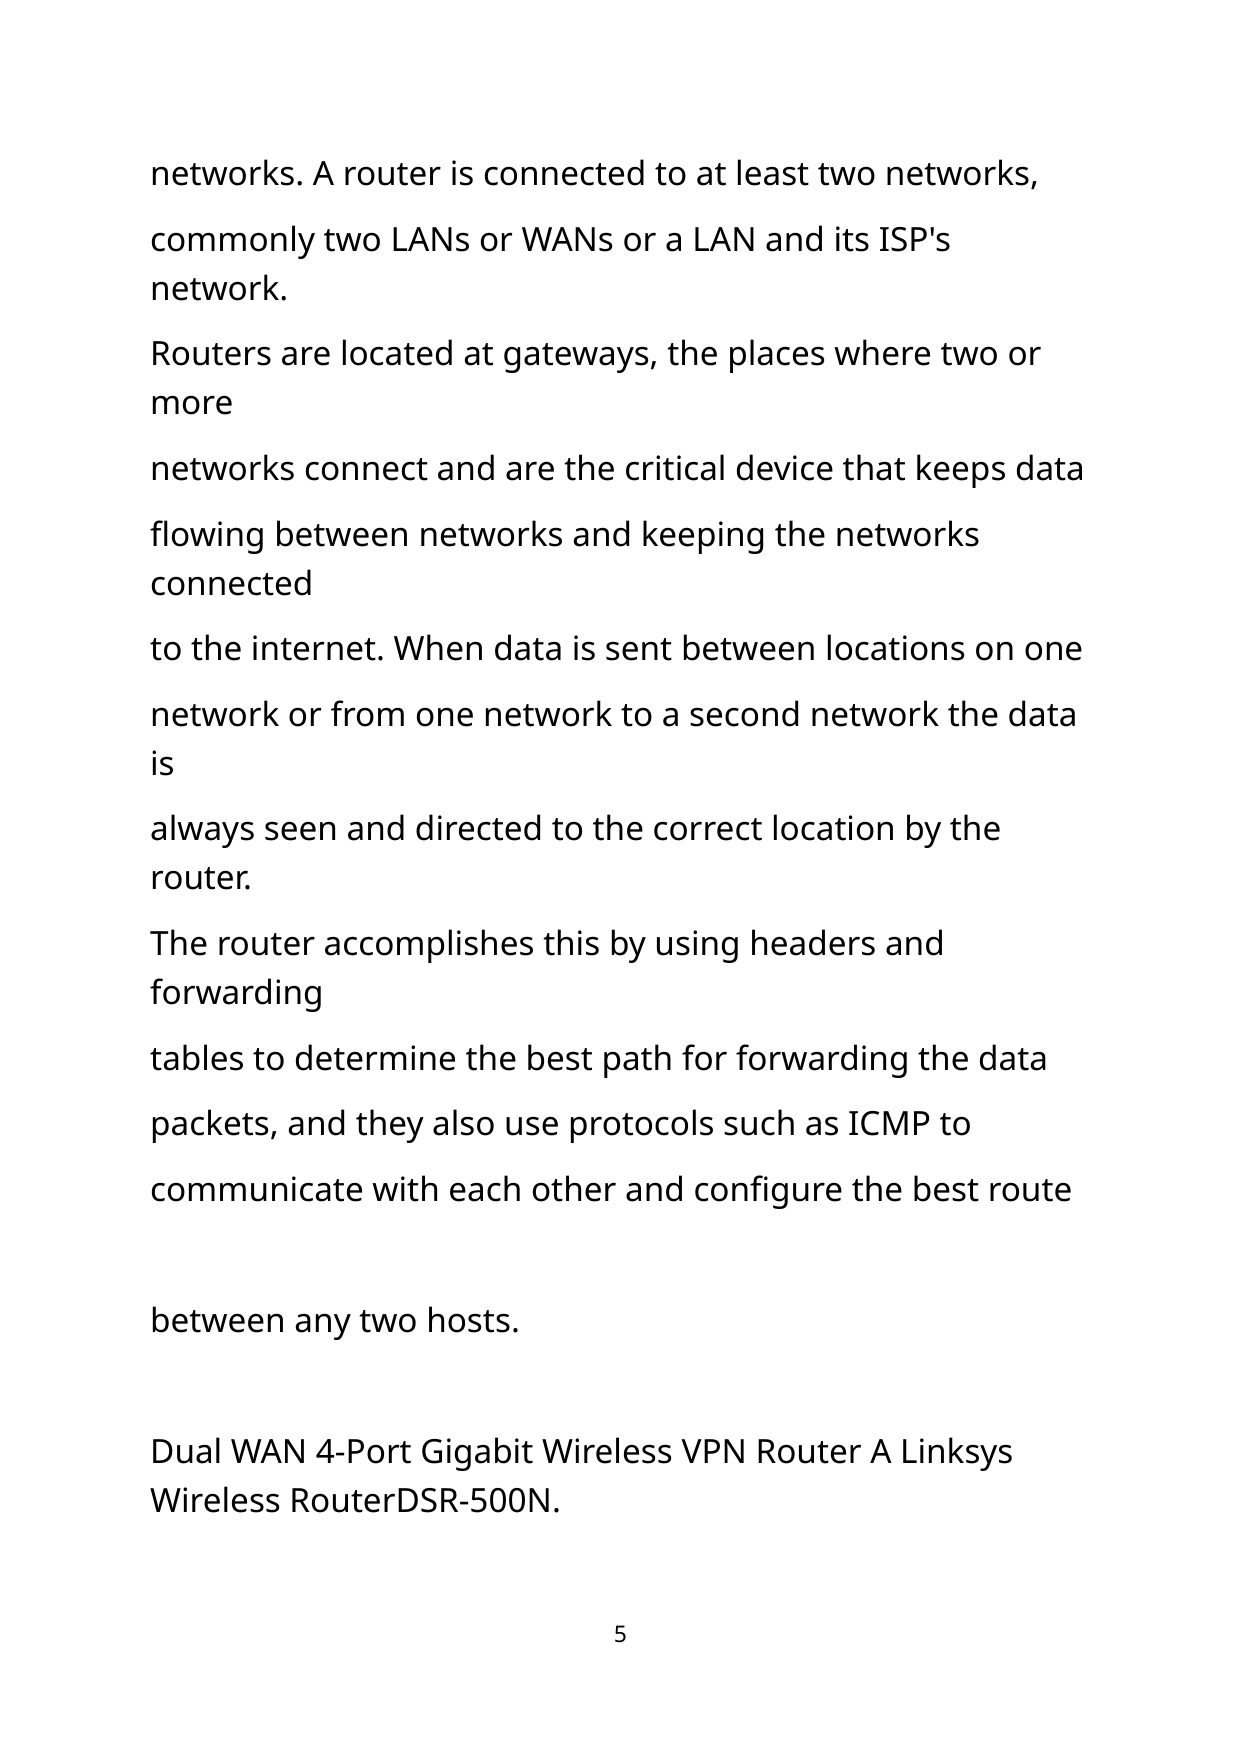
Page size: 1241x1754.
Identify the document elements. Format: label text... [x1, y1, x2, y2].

text tables to determine the best path for forwarding the data [150, 1034, 1090, 1080]
text The router accomplishes this by using headers and forwarding [150, 920, 1090, 1014]
text network or from one network to a second network the data is [150, 691, 1090, 785]
text commonly two LANs or WANs or a LAN and its ISP's network. [150, 216, 1090, 310]
text Routers are located at gateways, the places where two or more [150, 330, 1090, 424]
text Dual WAN 4-Port Gigabit Wireless VPN Router A Linksys Wireless RouterDSR-500N. [150, 1428, 1090, 1522]
text always seen and directed to the correct location by the router. [150, 805, 1090, 899]
text networks. A router is connected to at least two networks, [150, 150, 1090, 195]
text flowing between networks and keeping the networks connected [150, 510, 1090, 605]
text between any two hosts. [150, 1297, 1090, 1342]
text communicate with each other and configure the best route [150, 1166, 1090, 1211]
text to the internet. When data is sent between locations on one [150, 625, 1090, 670]
text packets, and they also use protocols such as ICMP to [150, 1100, 1090, 1145]
text networks connect and are the critical device that keeps data [150, 445, 1090, 490]
